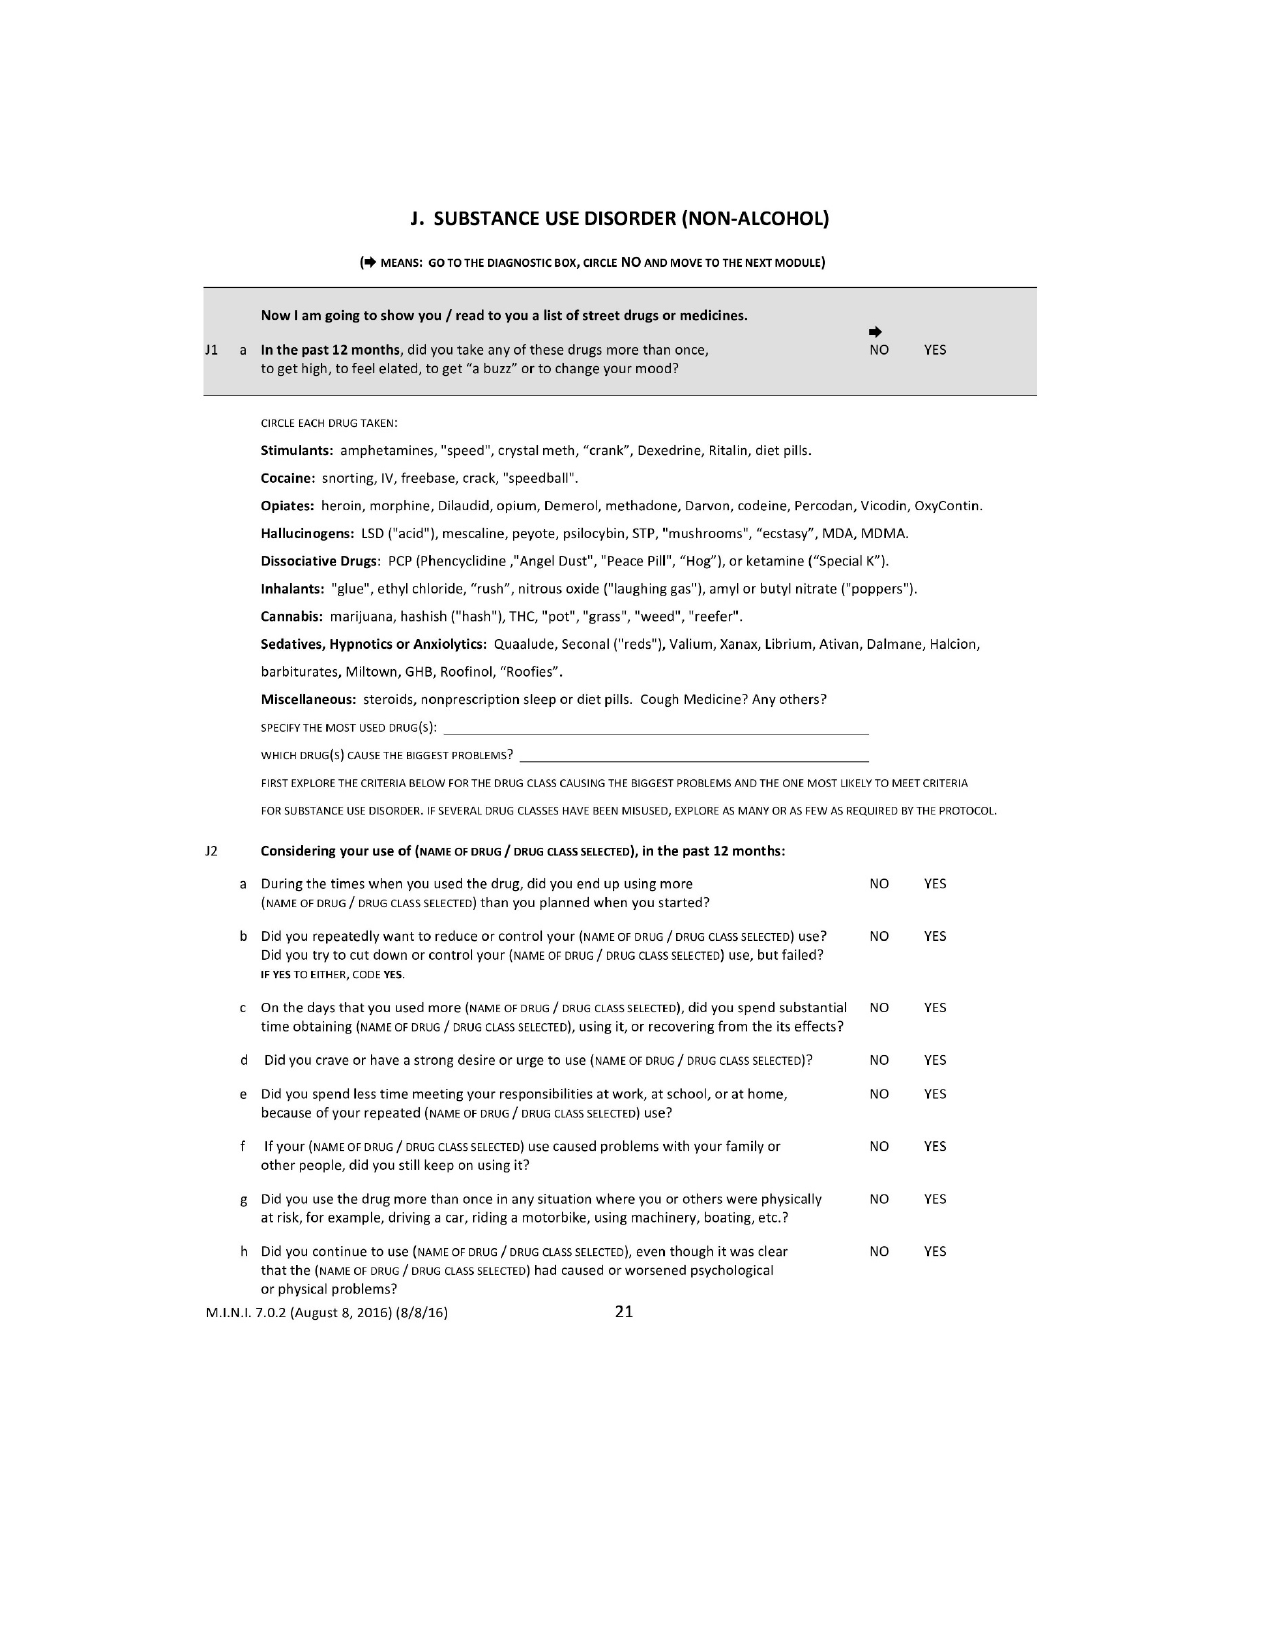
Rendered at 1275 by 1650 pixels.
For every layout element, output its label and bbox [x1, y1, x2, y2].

picture [150, 150, 1089, 1366]
